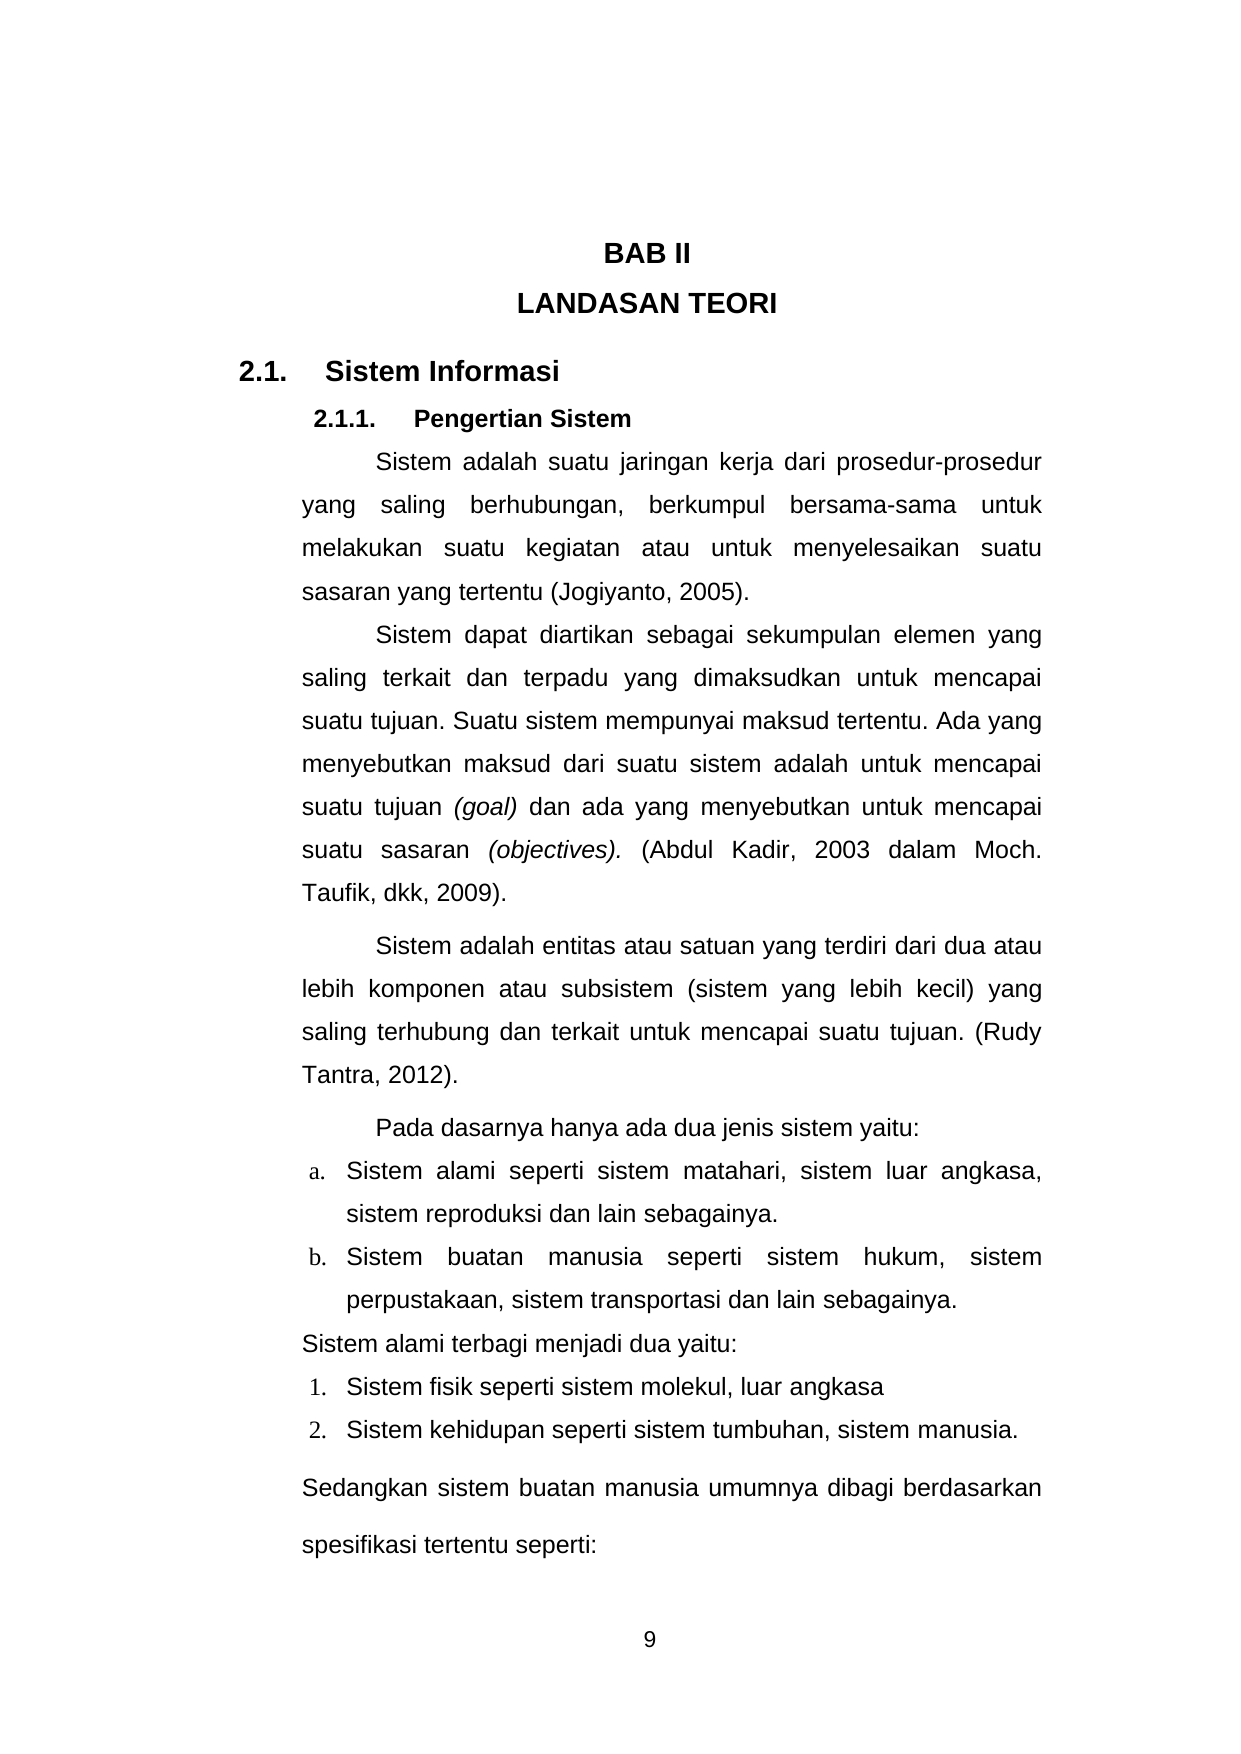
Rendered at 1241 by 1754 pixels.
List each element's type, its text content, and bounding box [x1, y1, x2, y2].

text Sistem alami terbagi menjadi dua yaitu: [302, 1329, 1043, 1357]
text Sistem dapat diartikan sebagai sekumpulan elemen yang saling terkait dan terpadu yang dimaksudkan untuk mencapai suatu tujuan. Suatu sistem mempunyai maksud tertentu. Ada yang menyebutkan maksud dari suatu sistem adalah untuk mencapai suatu tujuan (goal) dan ada yang menyebutkan untuk mencapai suatu sasaran (objectives). (Abdul Kadir, 2003 dalam Moch. Taufik, dkk, 2009). [302, 620, 1043, 907]
subtitle Pengertian Sistem [376, 404, 1063, 433]
list Sistem buatan manusia seperti sistem hukum, sistem perpustakaan, sistem transportasi dan lain sebagainya. [309, 1242, 1043, 1314]
list Sistem fisik seperti sistem molekul, luar angkasa [308, 1372, 1043, 1401]
text Sistem adalah suatu jaringan kerja dari prosedur-prosedur yang saling berhubungan, berkumpul bersama-sama untuk melakukan suatu kegiatan atau untuk menyelesaikan suatu sasaran yang tertentu (Jogiyanto, 2005). [302, 447, 1043, 605]
list Sistem kehidupan seperti sistem tumbuhan, sistem manusia. [308, 1415, 1043, 1444]
subtitle LANDASAN TEORI [236, 287, 1058, 320]
subtitle Sistem Informasi [287, 354, 1063, 387]
text Sedangkan sistem buatan manusia umumnya dibagi berdasarkan spesifikasi tertentu seperti: [302, 1473, 1043, 1559]
list Sistem alami seperti sistem matahari, sistem luar angkasa, sistem reproduksi dan lain sebagainya. [309, 1156, 1043, 1228]
text Sistem adalah entitas atau satuan yang terdiri dari dua atau lebih komponen atau subsistem (sistem yang lebih kecil) yang saling terhubung dan terkait untuk mencapai suatu tujuan. (Rudy Tantra, 2012). [302, 931, 1043, 1089]
text Pada dasarnya hanya ada dua jenis sistem yaitu: [302, 1113, 1043, 1142]
subtitle BAB II [236, 236, 1058, 270]
